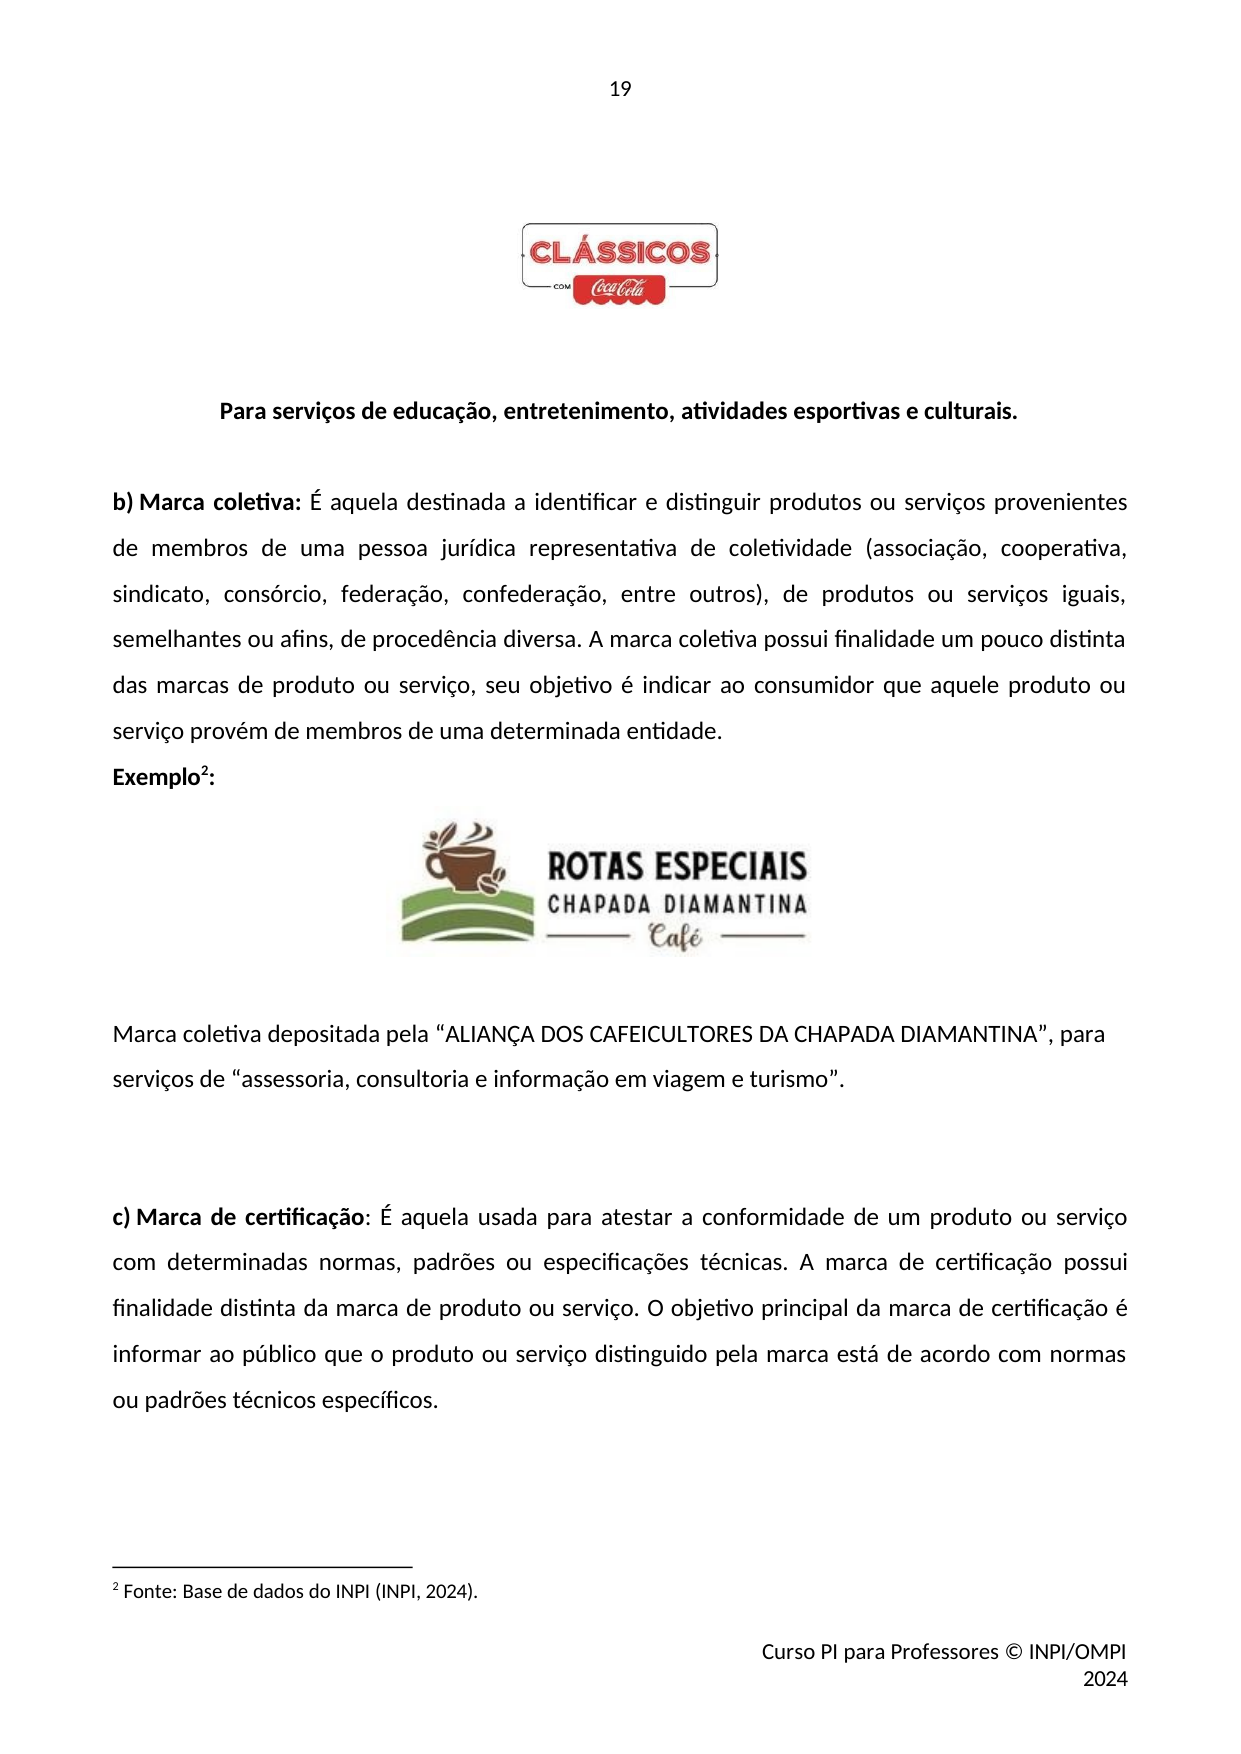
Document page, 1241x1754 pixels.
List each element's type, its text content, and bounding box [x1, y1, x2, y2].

subtitle Para serviços de educação, entretenimento, atividades esportivas e culturais. [219, 395, 1211, 426]
list Marca coletiva: É aquela destinada a identificar e distinguir produtos ou serviços provenientes de membros de uma pessoa jurídica representativa de coletividade (associação, cooperativa, sindicato, consórcio, federação, confederação, entre outros), de produtos ou serviços iguais, semelhantes ou afins, de procedência diversa. A marca coletiva possui finalidade um pouco distinta das marcas de produto ou serviço, seu objetivo é indicar ao consumidor que aquele produto ou serviço provém de membros de uma determinada entidade. [112, 486, 1128, 746]
picture [385, 806, 813, 957]
list Marca de certificação: É aquela usada para atestar a conformidade de um produto ou serviço com determinadas normas, padrões ou especificações técnicas. A marca de certificação possui finalidade distinta da marca de produto ou serviço. O objetivo principal da marca de certificação é informar ao público que o produto ou serviço distinguido pela marca está de acordo com normas ou padrões técnicos específicos. [112, 1201, 1128, 1414]
text Marca coletiva depositada pela “ALIANÇA DOS CAFEICULTORES DA CHAPADA DIAMANTINA”, para serviços de “assessoria, consultoria e informação em viagem e turismo”. [112, 1018, 1128, 1094]
picture [516, 222, 719, 309]
subtitle Exemplo2: [112, 761, 1211, 791]
